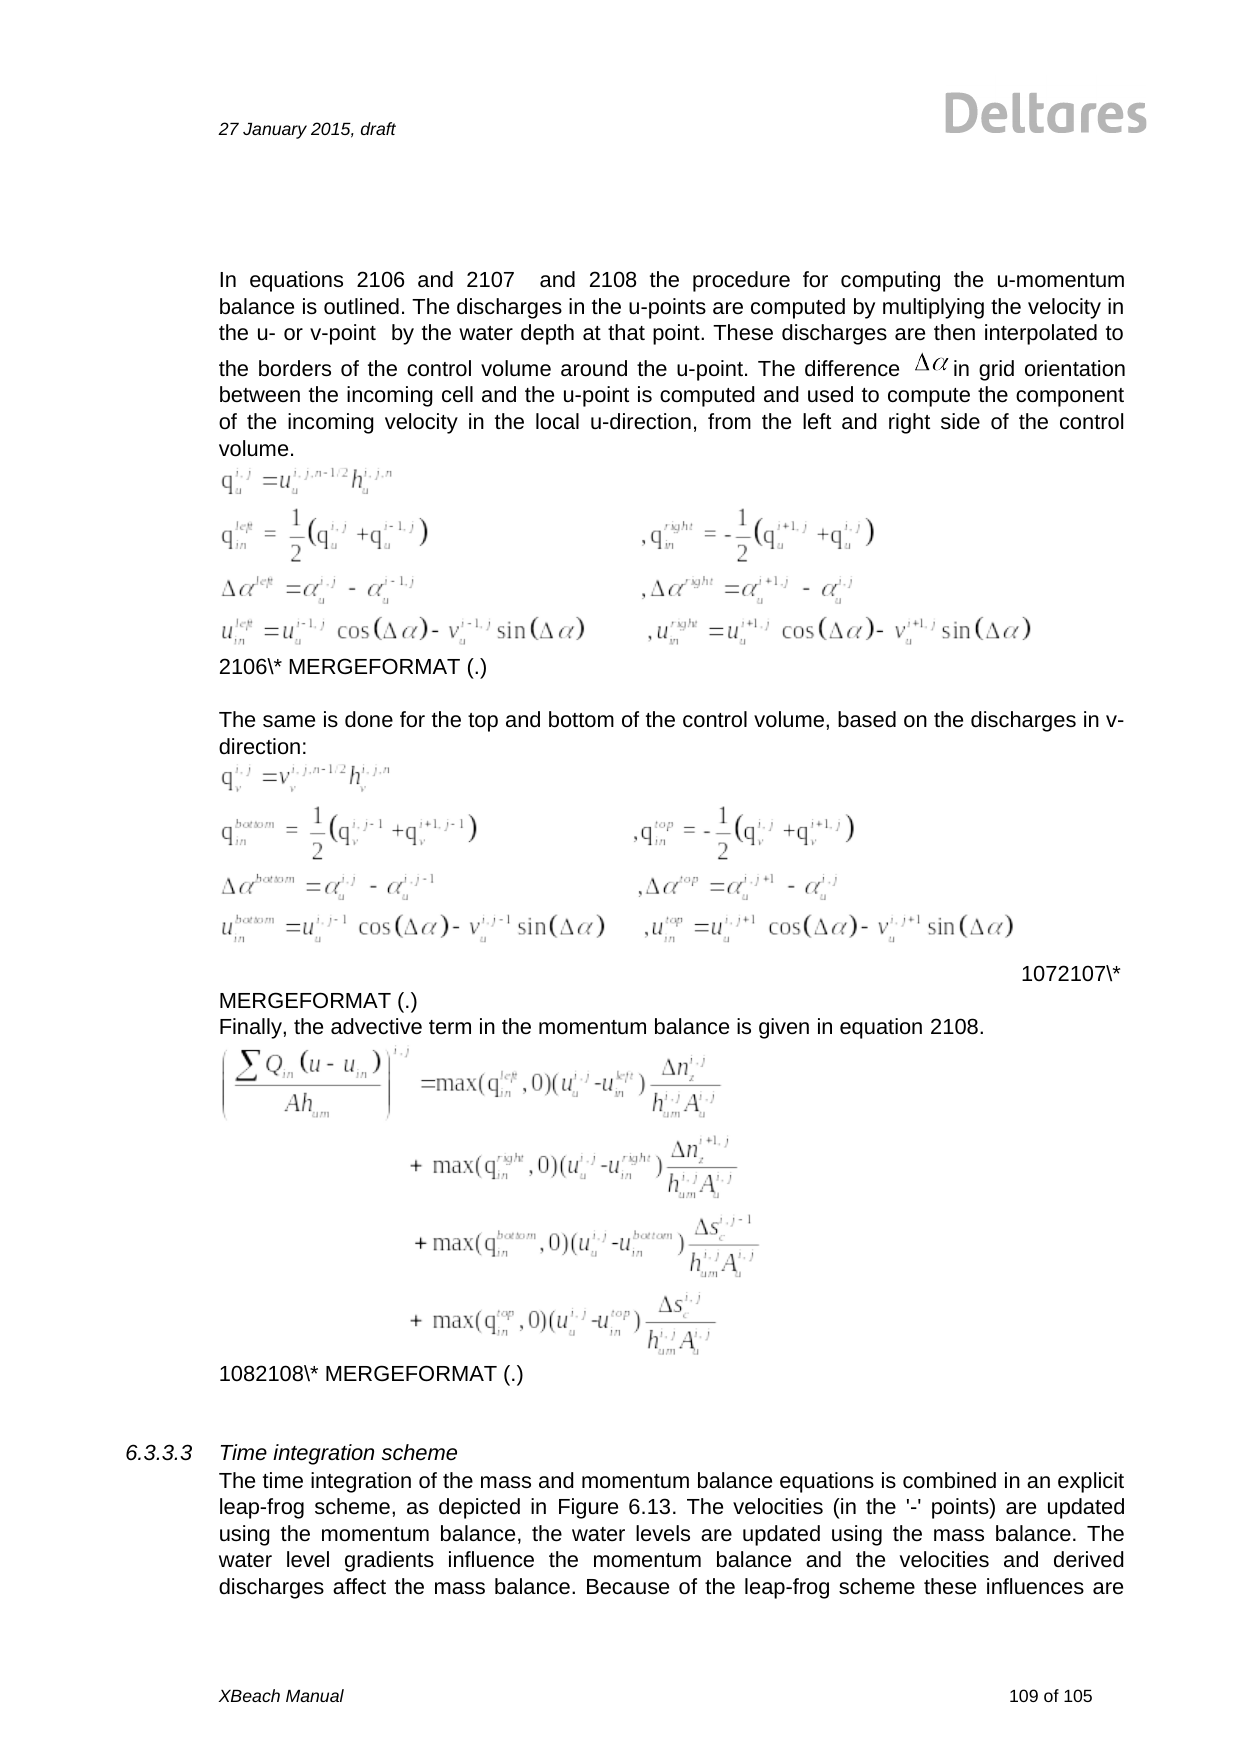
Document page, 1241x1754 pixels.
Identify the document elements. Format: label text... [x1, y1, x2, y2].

text In equations and and the procedure for computing the u-momentum balance is outlined. The discharges in the u-points are computed by multiplying the velocity in the u- or v-point by the water depth at that point. These discharges are then interpolated to the borders of the control volume around the u-point. The difference in grid orientation between the incoming cell and the u-point is computed and used to compute the component of the incoming velocity in the local u-direction, from the left and right side of the control volume. [218, 266, 1126, 461]
subtitle Time integration scheme [192, 1439, 1126, 1466]
text The same is done for the top and bottom of the control volume, based on the discharges in v-direction: [218, 706, 1126, 759]
picture [945, 75, 1147, 133]
text Finally, the advective term in the momentum balance is given in equation . [218, 1013, 1126, 1039]
